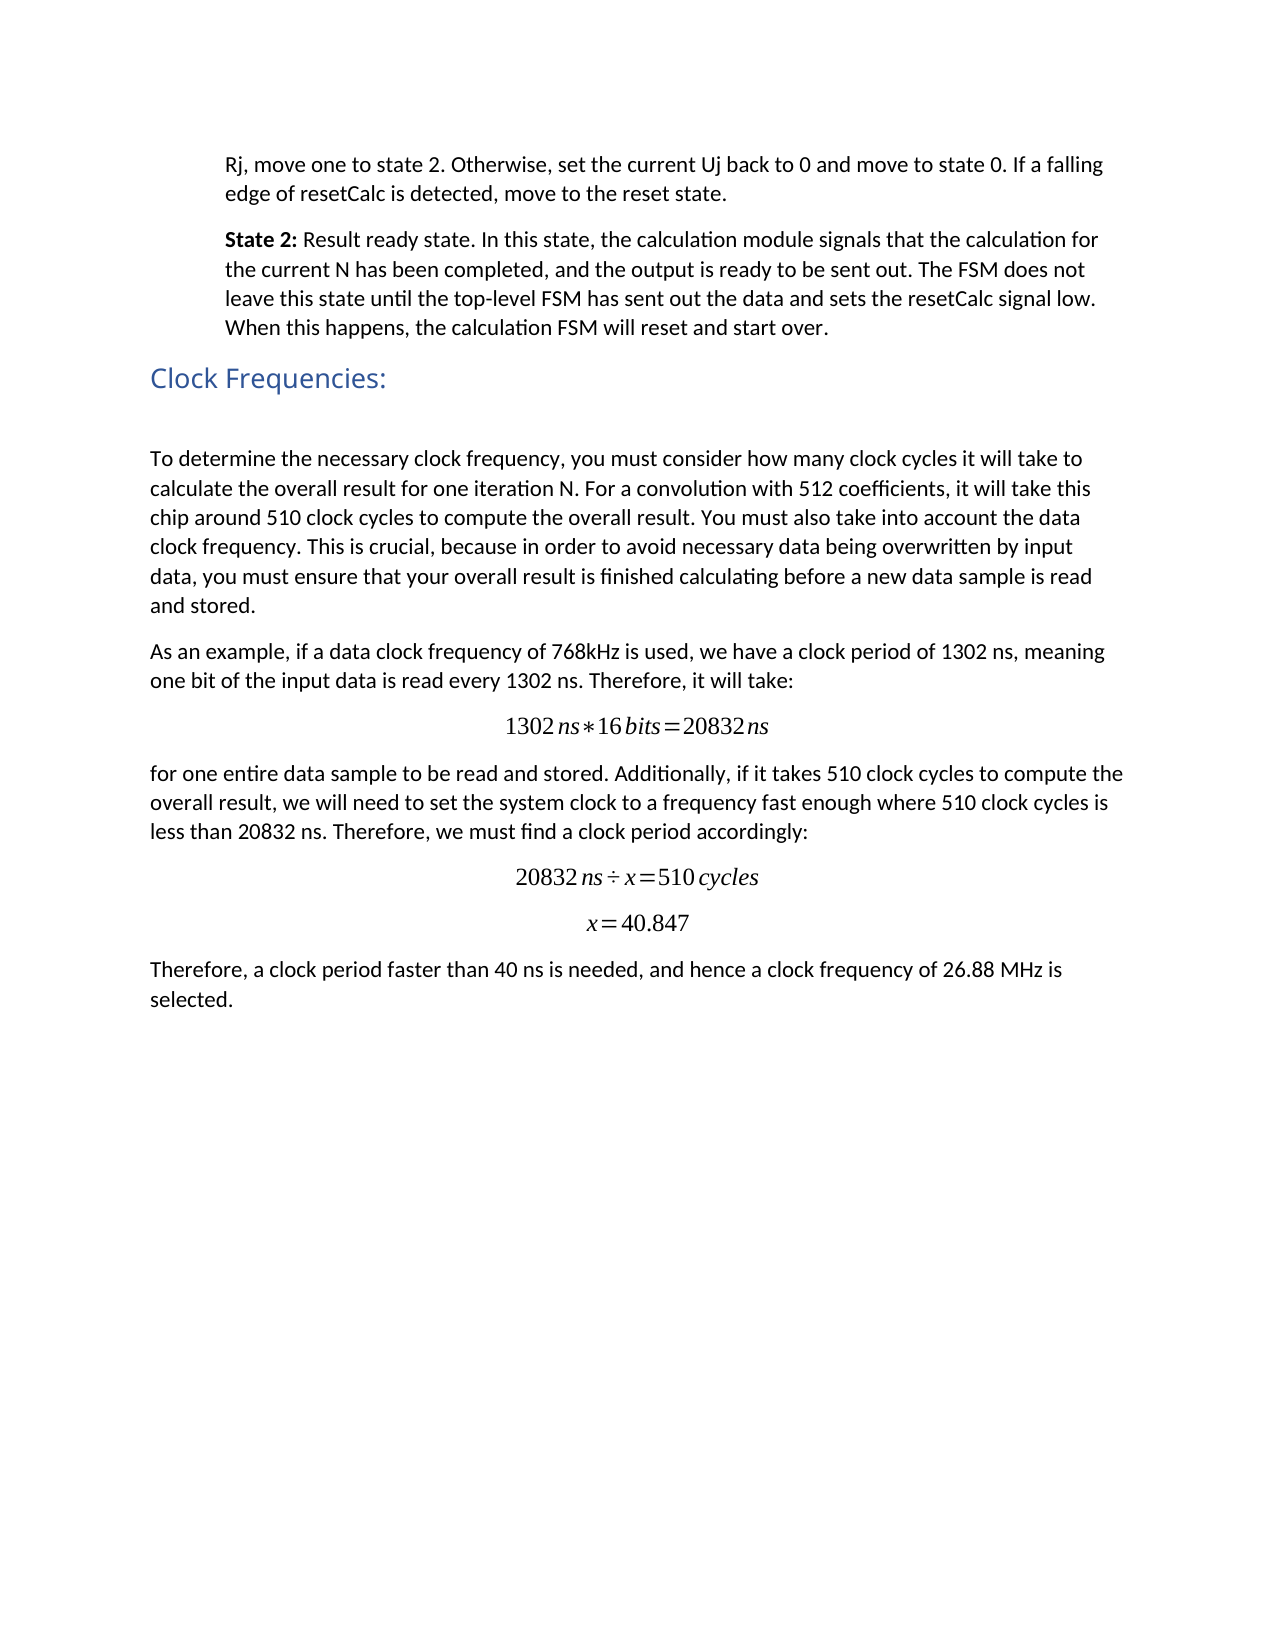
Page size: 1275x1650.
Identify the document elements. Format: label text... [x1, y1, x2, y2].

text for one entire data sample to be read and stored. Additionally, if it takes 510 clock cycles to compute the overall result, we will need to set the system clock to a frequency fast enough where 510 clock cycles is less than 20832 ns. Therefore, we must find a clock period accordingly: [150, 759, 1125, 845]
text State 2: Result ready state. In this state, the calculation module signals that the calculation for the current N has been completed, and the output is ready to be sent out. The FSM does not leave this state until the top-level FSM has sent out the data and sets the resetCalc signal low. When this happens, the calculation FSM will reset and start over. [225, 225, 1125, 342]
text As an example, if a data clock frequency of 768kHz is used, we have a clock period of 1302 ns, meaning one bit of the input data is read every 1302 ns. Therefore, it will take: [150, 637, 1125, 694]
subtitle Clock Frequencies: [150, 359, 1125, 396]
text To determine the necessary clock frequency, you must consider how many clock cycles it will take to calculate the overall result for one iteration N. For a convolution with 512 coefficients, it will take this chip around 510 clock cycles to compute the overall result. You must also take into account the data clock frequency. This is crucial, because in order to avoid necessary data being overwritten by input data, you must ensure that your overall result is finished calculating before a new data sample is read and stored. [150, 444, 1125, 619]
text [225, 150, 1125, 207]
text Therefore, a clock period faster than 40 ns is needed, and hence a clock frequency of 26.88 MHz is selected. [150, 956, 1125, 1013]
